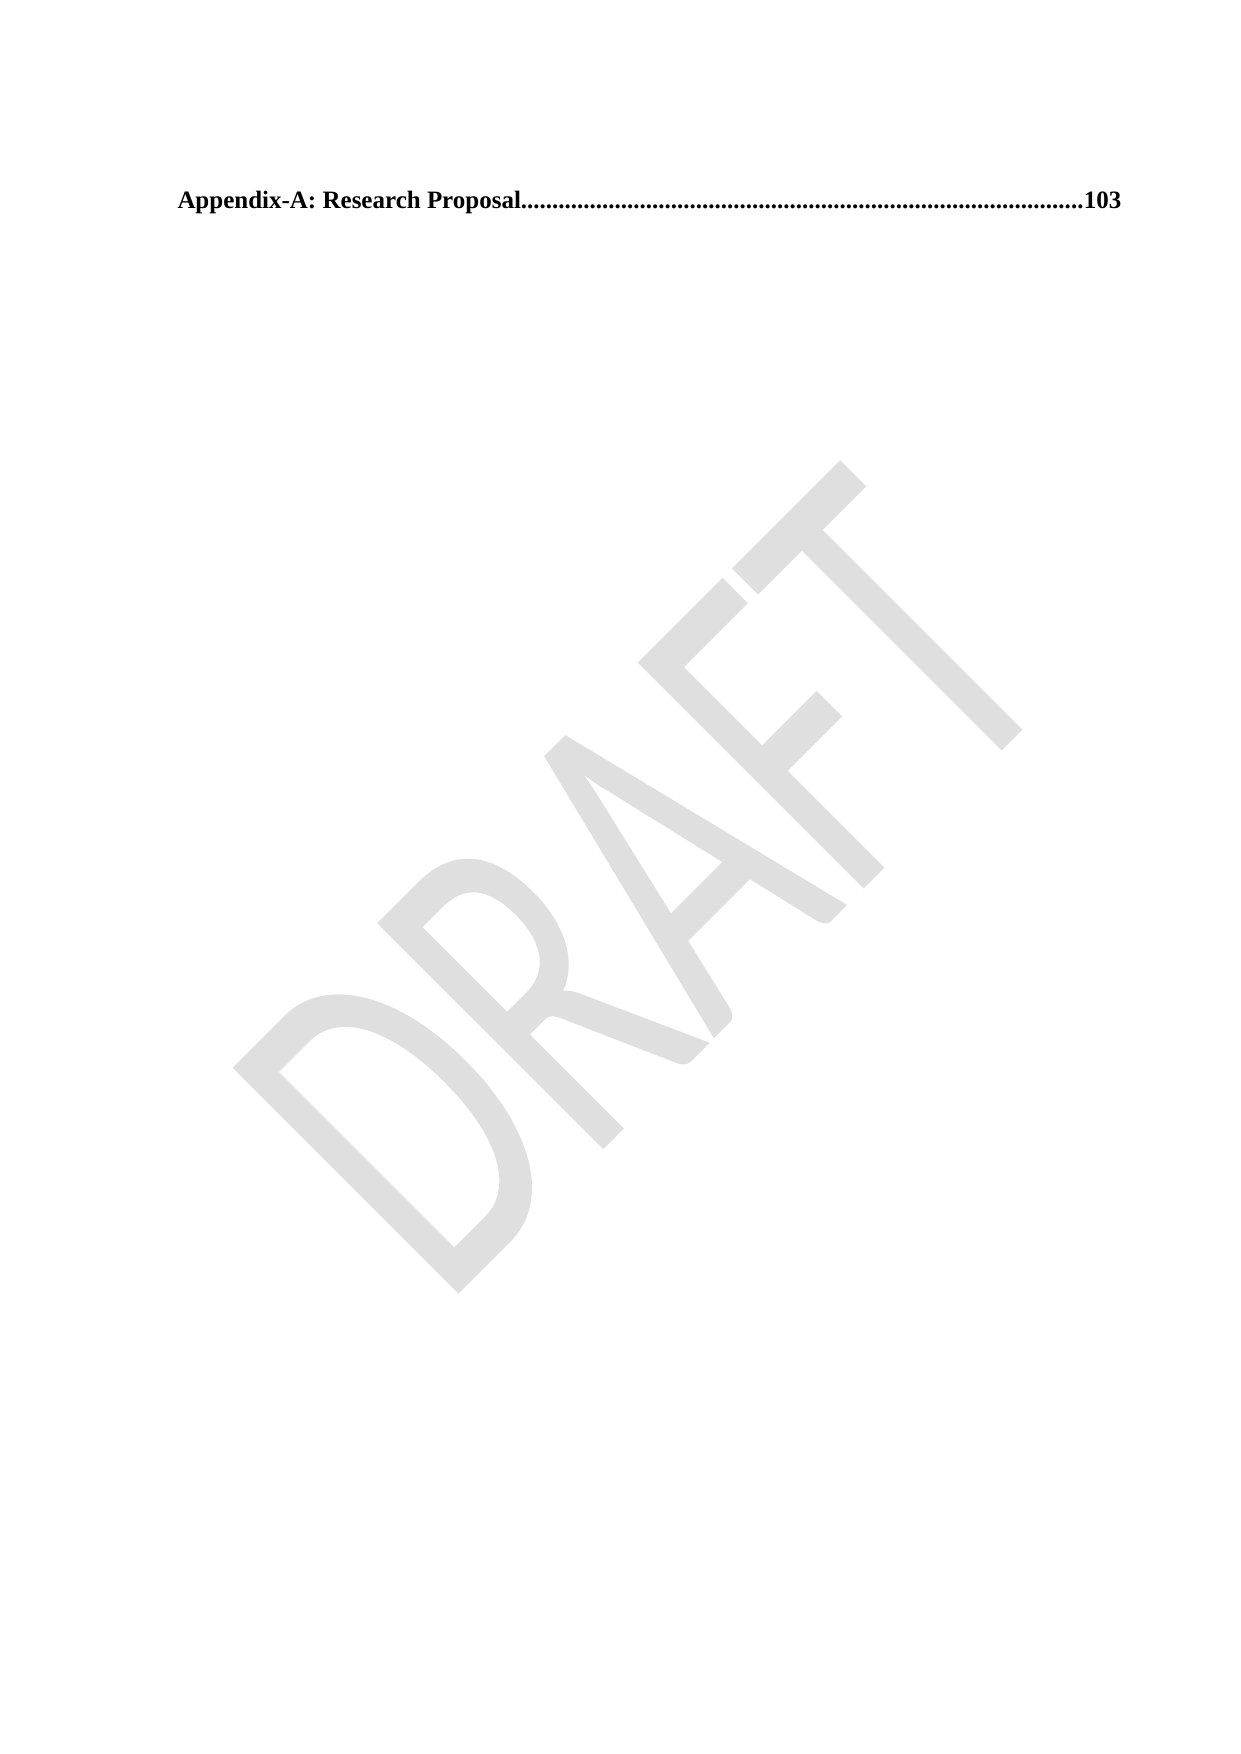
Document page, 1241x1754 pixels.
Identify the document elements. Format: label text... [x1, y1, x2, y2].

text Appendix-A: Research Proposal 103 [177, 185, 1122, 213]
